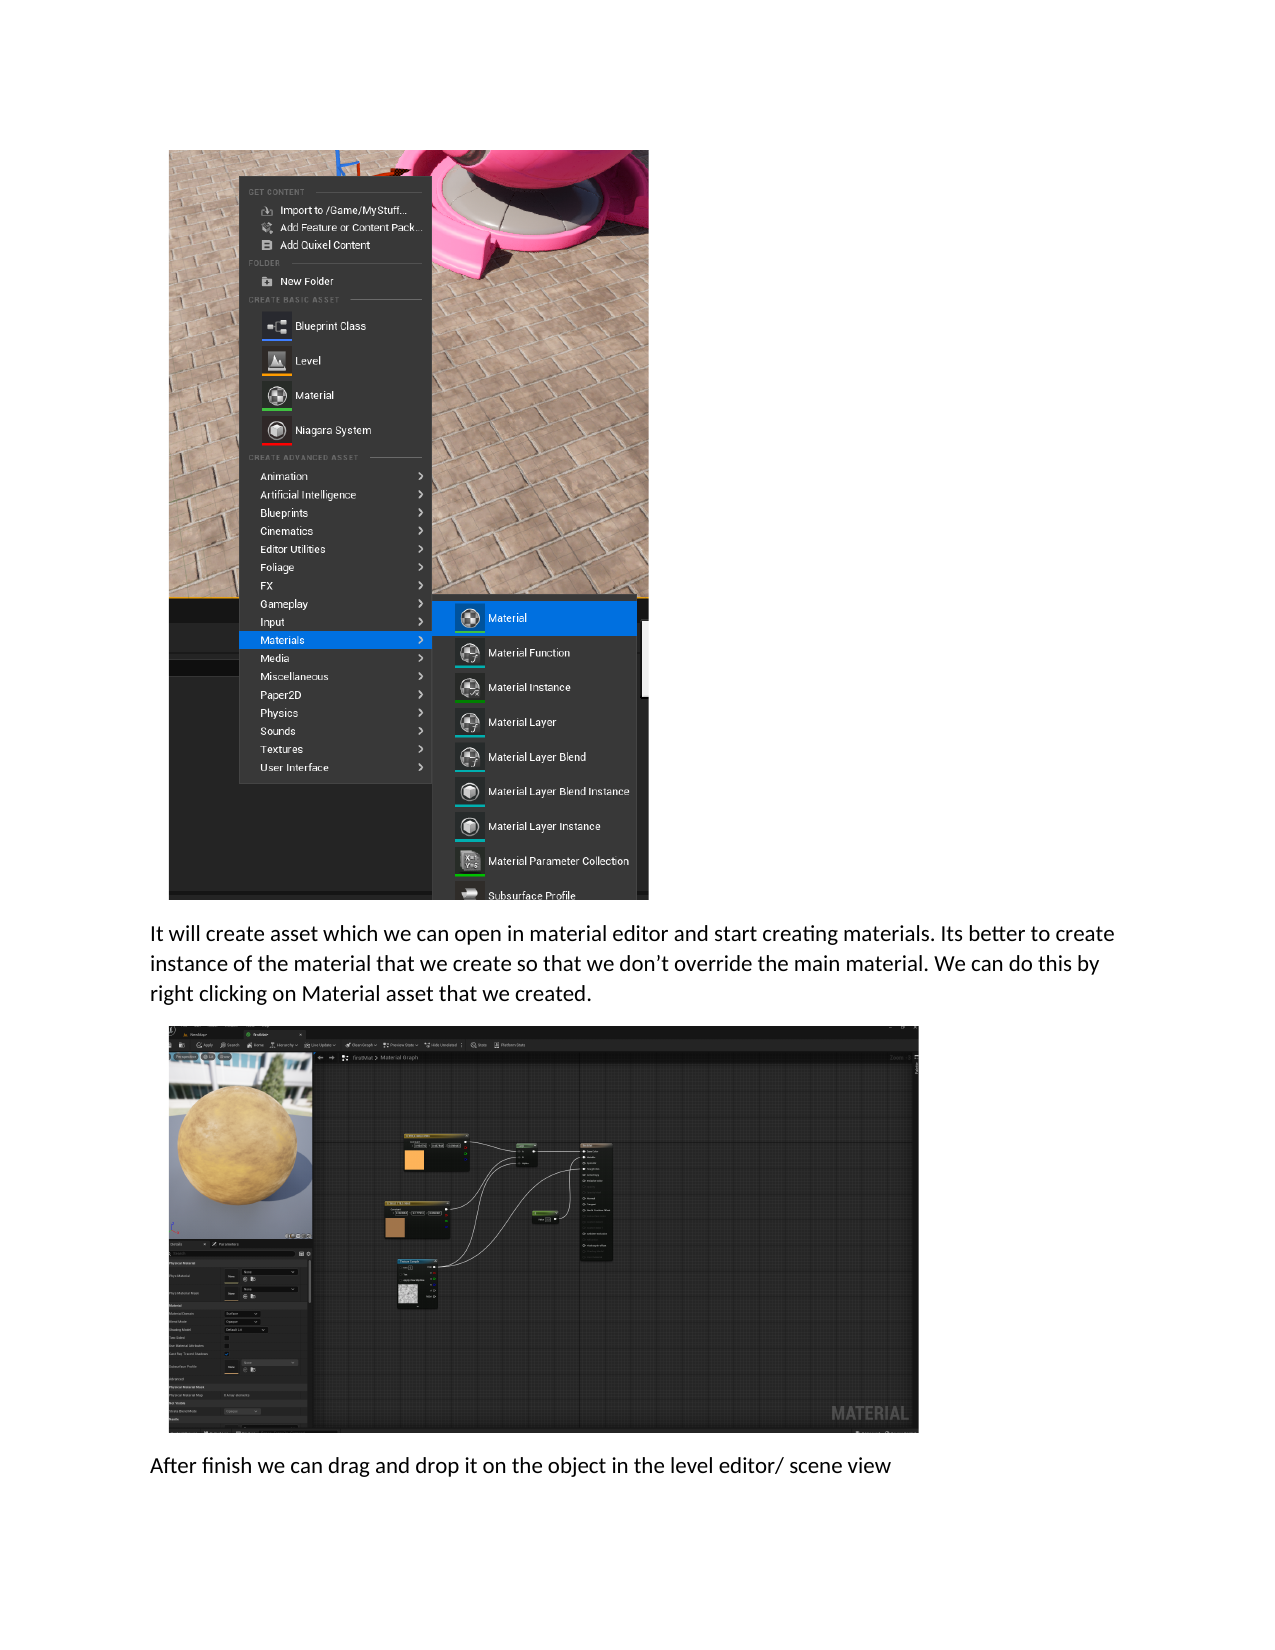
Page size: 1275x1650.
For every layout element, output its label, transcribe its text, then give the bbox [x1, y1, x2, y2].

text After finish we can drag and drop it on the object in the level editor/ scene view [150, 1451, 1125, 1479]
text It will create asset which we can open in material editor and start creating materials. Its better to create instance of the material that we create so that we don’t override the main material. We can do this by right clicking on Material asset that we created. [150, 919, 1125, 1007]
